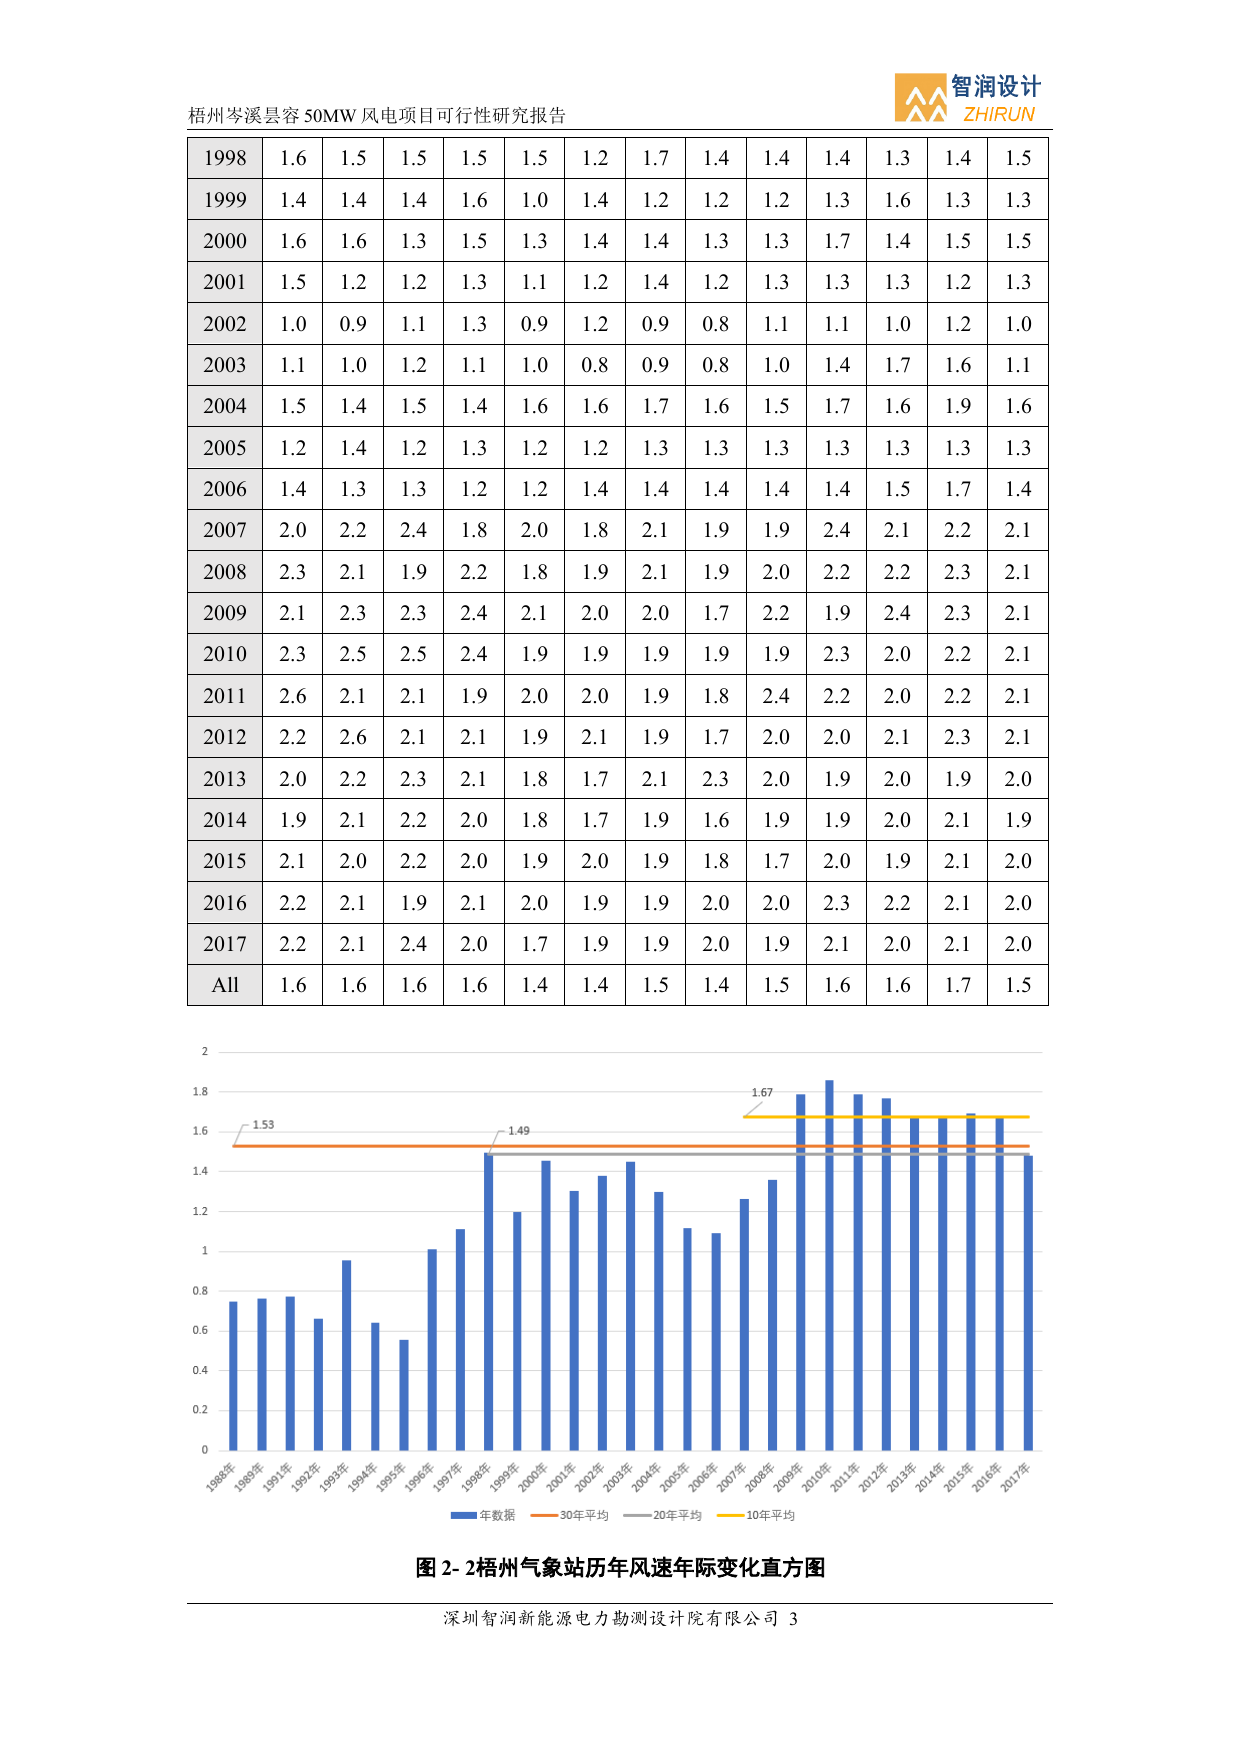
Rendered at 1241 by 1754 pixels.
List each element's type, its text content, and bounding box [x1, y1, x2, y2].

table_cell 1.9 [263, 799, 322, 840]
table_cell 2.0 [867, 924, 927, 964]
table_cell 1.9 [686, 634, 746, 674]
picture [187, 1040, 1054, 1529]
table_cell 1.3 [686, 220, 746, 261]
table_cell 2.1 [928, 799, 987, 840]
table_cell 1.9 [747, 799, 806, 840]
table_cell 1.2 [686, 262, 746, 302]
table_cell 1.3 [867, 427, 927, 467]
table_cell 2015 [188, 841, 262, 881]
table_cell 1.4 [626, 469, 685, 509]
table_cell 2.1 [988, 593, 1048, 633]
table_cell 2.0 [444, 924, 504, 964]
table_cell 1.8 [686, 675, 746, 716]
table_cell 2.3 [263, 551, 322, 592]
table_cell 2.2 [807, 675, 866, 716]
table_cell 1.4 [928, 138, 987, 178]
table_cell 1.8 [686, 841, 746, 881]
table_cell 1.6 [807, 965, 866, 1005]
table_cell 2.3 [384, 593, 443, 633]
table_cell 2.1 [988, 634, 1048, 674]
table_cell 1.2 [384, 427, 443, 467]
table_cell 1.5 [988, 138, 1048, 178]
table_cell 2.0 [807, 841, 866, 881]
table_cell 2.0 [686, 882, 746, 922]
table_cell 2.2 [323, 758, 383, 798]
table_cell 2016 [188, 882, 262, 922]
table_cell 1.2 [384, 345, 443, 385]
table_cell 1.9 [565, 924, 625, 964]
table_cell 1.1 [505, 262, 564, 302]
table_cell 1.9 [747, 634, 806, 674]
table_cell All [188, 965, 262, 1005]
table_cell 1.7 [626, 138, 685, 178]
table_cell 2.4 [384, 924, 443, 964]
table_cell 1.5 [747, 386, 806, 426]
table_cell 0.9 [626, 303, 685, 343]
table_cell 1.8 [505, 758, 564, 798]
table_cell 1.2 [323, 262, 383, 302]
table_cell 2.2 [747, 593, 806, 633]
table_cell 2017 [188, 924, 262, 964]
table_cell 2.0 [867, 675, 927, 716]
table_cell 2.0 [565, 675, 625, 716]
table_cell 1.9 [626, 634, 685, 674]
table_cell 1.3 [384, 220, 443, 261]
table_cell 1.9 [747, 510, 806, 550]
table_cell 1.6 [444, 179, 504, 219]
table_cell 2.2 [323, 510, 383, 550]
table_cell 1.2 [686, 179, 746, 219]
table_cell 2.1 [988, 510, 1048, 550]
table_cell 1.7 [565, 799, 625, 840]
table_cell 2000 [188, 220, 262, 261]
table_cell 1.9 [565, 551, 625, 592]
table_cell 1.4 [686, 469, 746, 509]
table_cell 1999 [188, 179, 262, 219]
table_cell 1.3 [747, 427, 806, 467]
table_cell 1.7 [928, 469, 987, 509]
table_cell 1.5 [263, 262, 322, 302]
table_cell 1.4 [686, 965, 746, 1005]
table_cell 1.6 [686, 799, 746, 840]
table_cell 0.9 [323, 303, 383, 343]
table_cell 1.4 [686, 138, 746, 178]
table_cell 2.1 [565, 717, 625, 757]
table_cell 1.6 [928, 345, 987, 385]
table_cell 2.2 [384, 799, 443, 840]
table_cell 2.0 [988, 882, 1048, 922]
table_cell 2.3 [323, 593, 383, 633]
table_cell 2.1 [263, 841, 322, 881]
table_cell 2.3 [928, 593, 987, 633]
table_cell 1.7 [686, 717, 746, 757]
table_cell 1.9 [928, 758, 987, 798]
table_cell 1.7 [928, 965, 987, 1005]
table_cell 1.3 [444, 427, 504, 467]
table_cell 2.0 [505, 675, 564, 716]
table_cell 1.1 [807, 303, 866, 343]
table_cell 2.0 [988, 758, 1048, 798]
table_cell 1.7 [626, 386, 685, 426]
table_cell 2.1 [323, 924, 383, 964]
table_cell 1.2 [263, 427, 322, 467]
table_cell 1.0 [747, 345, 806, 385]
table_cell 2.0 [444, 799, 504, 840]
table_cell 1.9 [565, 634, 625, 674]
table_cell 2.3 [686, 758, 746, 798]
table_cell 1.2 [565, 303, 625, 343]
table_cell 1.4 [263, 469, 322, 509]
table_cell 2.1 [988, 551, 1048, 592]
table_cell 1.6 [988, 386, 1048, 426]
table_cell 1.4 [807, 469, 866, 509]
table_cell 2.1 [928, 924, 987, 964]
table_cell 2.0 [747, 882, 806, 922]
table_cell 1.4 [565, 220, 625, 261]
table_cell 1.6 [263, 138, 322, 178]
table_cell 2.6 [263, 675, 322, 716]
table_cell 1.7 [505, 924, 564, 964]
table_cell 1.2 [747, 179, 806, 219]
table_cell 1.9 [686, 510, 746, 550]
table_cell 2.0 [747, 551, 806, 592]
table_cell 2.1 [626, 758, 685, 798]
table_cell 1.9 [505, 634, 564, 674]
table_cell 1.7 [807, 386, 866, 426]
table_cell 1.3 [867, 138, 927, 178]
table_cell 1.6 [384, 965, 443, 1005]
table_cell 2.1 [444, 758, 504, 798]
table_cell 2.3 [263, 634, 322, 674]
table_cell 1.9 [384, 882, 443, 922]
table_cell 1.2 [384, 262, 443, 302]
table_cell 1.6 [323, 965, 383, 1005]
table_cell 2.0 [323, 841, 383, 881]
table_cell 2.0 [263, 758, 322, 798]
table_cell 1.7 [686, 593, 746, 633]
table_cell 1.8 [444, 510, 504, 550]
table_cell 1.2 [928, 262, 987, 302]
table_cell 2.0 [988, 841, 1048, 881]
table_cell 1.9 [988, 799, 1048, 840]
table_cell 1.6 [867, 386, 927, 426]
table_cell 2.1 [867, 510, 927, 550]
table_cell 2.1 [928, 841, 987, 881]
table_cell 1.9 [807, 758, 866, 798]
table_cell 1.7 [807, 220, 866, 261]
table_cell 1.6 [263, 965, 322, 1005]
table_cell 1.7 [747, 841, 806, 881]
table_cell 1.9 [626, 841, 685, 881]
table_cell 1.4 [565, 965, 625, 1005]
table_cell 1.7 [867, 345, 927, 385]
table_cell 2.0 [747, 717, 806, 757]
table_cell 2.1 [867, 717, 927, 757]
table_cell 1.9 [384, 551, 443, 592]
table_cell 2010 [188, 634, 262, 674]
table_cell 1.2 [928, 303, 987, 343]
table_cell 1.3 [323, 469, 383, 509]
table_cell 1.2 [565, 262, 625, 302]
table_cell 2.1 [323, 882, 383, 922]
table_cell 2.1 [988, 717, 1048, 757]
table_cell 1.5 [444, 220, 504, 261]
table_cell 1.2 [565, 427, 625, 467]
table_cell 1.4 [565, 469, 625, 509]
table_cell 1.6 [323, 220, 383, 261]
table_cell 2.0 [263, 510, 322, 550]
table_cell 1.4 [747, 138, 806, 178]
table_cell 2.3 [384, 758, 443, 798]
table_cell 2.1 [626, 510, 685, 550]
table_cell 1.6 [565, 386, 625, 426]
table_cell 2.0 [867, 634, 927, 674]
table_cell 1.9 [626, 799, 685, 840]
table_cell 1.9 [565, 882, 625, 922]
table_cell 2.0 [626, 593, 685, 633]
table_cell 2.2 [928, 634, 987, 674]
table_cell 1.3 [686, 427, 746, 467]
table_cell 0.9 [505, 303, 564, 343]
table_cell 1.4 [444, 386, 504, 426]
table_cell 1.3 [988, 179, 1048, 219]
table_cell 1.0 [867, 303, 927, 343]
table_cell 2.0 [444, 841, 504, 881]
table_cell 2.1 [807, 924, 866, 964]
table_cell 1.4 [565, 179, 625, 219]
table_cell 2.0 [988, 924, 1048, 964]
table_cell 2012 [188, 717, 262, 757]
table_cell 1.6 [686, 386, 746, 426]
table_cell 2.2 [867, 551, 927, 592]
table_cell 1.9 [626, 924, 685, 964]
table_cell 2.1 [626, 551, 685, 592]
table_cell 1.3 [928, 427, 987, 467]
table_cell 2.3 [928, 551, 987, 592]
table_cell 1.3 [747, 220, 806, 261]
table_cell 1.6 [505, 386, 564, 426]
table_cell 1.9 [505, 841, 564, 881]
table_cell 2.1 [988, 675, 1048, 716]
table_cell 1.9 [626, 717, 685, 757]
table_cell 2.0 [867, 758, 927, 798]
table_cell 1.0 [505, 179, 564, 219]
table_cell 1.4 [807, 138, 866, 178]
table_cell 2.2 [263, 882, 322, 922]
table_cell 2.1 [323, 675, 383, 716]
table_cell 1.2 [626, 179, 685, 219]
table_cell 2.1 [323, 551, 383, 592]
table_cell 1.5 [384, 386, 443, 426]
table_cell 1.2 [505, 427, 564, 467]
table_cell 1.3 [988, 427, 1048, 467]
table_cell 2011 [188, 675, 262, 716]
table_cell 1.9 [807, 799, 866, 840]
table_cell 1.3 [928, 179, 987, 219]
table_cell 2002 [188, 303, 262, 343]
table_cell 2.2 [807, 551, 866, 592]
table_cell 2.1 [444, 717, 504, 757]
table_cell 1.6 [867, 965, 927, 1005]
table_cell 2.6 [323, 717, 383, 757]
table_cell 2.5 [323, 634, 383, 674]
table_cell 2.0 [565, 841, 625, 881]
table_cell 1.4 [323, 386, 383, 426]
text 图2- 2梧州气象站历年风速年际变化直方图 [187, 1549, 1053, 1583]
table_cell 2.4 [384, 510, 443, 550]
table_cell 2.2 [928, 510, 987, 550]
table_cell 0.8 [686, 303, 746, 343]
table_cell 0.9 [626, 345, 685, 385]
table_cell 1.4 [263, 179, 322, 219]
table_cell 1998 [188, 138, 262, 178]
table_cell 1.9 [444, 675, 504, 716]
table_cell 1.5 [263, 386, 322, 426]
table_cell 1.5 [988, 220, 1048, 261]
table_cell 1.3 [747, 262, 806, 302]
table_cell 1.5 [384, 138, 443, 178]
table_cell 1.3 [444, 262, 504, 302]
table_cell 1.5 [505, 138, 564, 178]
table_cell 1.6 [867, 179, 927, 219]
table_cell 2.4 [807, 510, 866, 550]
table_cell 1.4 [323, 179, 383, 219]
table_cell 1.9 [686, 551, 746, 592]
table_cell 2.0 [867, 799, 927, 840]
table_cell 1.9 [626, 882, 685, 922]
table_cell 1.8 [565, 510, 625, 550]
table_cell 2005 [188, 427, 262, 467]
table_cell 2006 [188, 469, 262, 509]
table_cell 1.4 [384, 179, 443, 219]
table_cell 2.0 [686, 924, 746, 964]
table_cell 1.9 [867, 841, 927, 881]
table_cell 2.2 [263, 717, 322, 757]
table_cell 1.6 [263, 220, 322, 261]
table_cell 0.8 [686, 345, 746, 385]
table_cell 1.4 [988, 469, 1048, 509]
table_cell 2.5 [384, 634, 443, 674]
table_cell 1.5 [626, 965, 685, 1005]
table_cell 2.2 [928, 675, 987, 716]
table_cell 1.4 [747, 469, 806, 509]
table_cell 2.0 [505, 882, 564, 922]
table_cell 2.4 [444, 593, 504, 633]
table_cell 1.3 [626, 427, 685, 467]
table_cell 1.3 [988, 262, 1048, 302]
table_cell 2.2 [384, 841, 443, 881]
table_cell 1.6 [444, 965, 504, 1005]
table_cell 1.7 [565, 758, 625, 798]
table_cell 1.4 [626, 262, 685, 302]
table_cell 1.1 [988, 345, 1048, 385]
table_cell 1.5 [444, 138, 504, 178]
table_cell 1.0 [263, 303, 322, 343]
table_cell 1.1 [747, 303, 806, 343]
table_cell 1.4 [626, 220, 685, 261]
table_cell 1.3 [867, 262, 927, 302]
table_cell 2013 [188, 758, 262, 798]
table_cell 2.1 [384, 675, 443, 716]
table_cell 1.9 [928, 386, 987, 426]
table_cell 1.5 [928, 220, 987, 261]
table_cell 2.4 [867, 593, 927, 633]
table_cell 1.0 [988, 303, 1048, 343]
table_cell 1.5 [323, 138, 383, 178]
table_cell 1.9 [747, 924, 806, 964]
table_cell 2.3 [928, 717, 987, 757]
table_cell 1.4 [505, 965, 564, 1005]
table_cell 1.5 [747, 965, 806, 1005]
table_cell 2.3 [807, 882, 866, 922]
table_cell 2007 [188, 510, 262, 550]
picture [894, 70, 1042, 123]
table_cell 1.5 [988, 965, 1048, 1005]
table_cell 1.1 [263, 345, 322, 385]
table_cell 2.0 [565, 593, 625, 633]
table_cell 2001 [188, 262, 262, 302]
table_cell 1.9 [807, 593, 866, 633]
table_cell 2.2 [867, 882, 927, 922]
table_cell 1.0 [505, 345, 564, 385]
table_cell 2009 [188, 593, 262, 633]
table_cell 1.5 [867, 469, 927, 509]
table_cell 2.1 [444, 882, 504, 922]
table_cell 1.3 [807, 427, 866, 467]
table_cell 1.8 [505, 799, 564, 840]
table_cell 2.1 [928, 882, 987, 922]
table_cell 1.3 [505, 220, 564, 261]
table_cell 1.3 [384, 469, 443, 509]
table_cell 2.2 [263, 924, 322, 964]
table_cell 2.1 [505, 593, 564, 633]
table_cell 2.0 [807, 717, 866, 757]
table_cell 1.1 [384, 303, 443, 343]
table_cell 2.0 [747, 758, 806, 798]
table_cell 2.4 [747, 675, 806, 716]
table_cell 1.9 [505, 717, 564, 757]
table_cell 2.1 [263, 593, 322, 633]
table_cell 1.8 [505, 551, 564, 592]
table_cell 2.0 [505, 510, 564, 550]
table_cell 1.2 [444, 469, 504, 509]
table_cell 2004 [188, 386, 262, 426]
table_cell 2.3 [807, 634, 866, 674]
table_cell 1.3 [807, 262, 866, 302]
table_cell 1.2 [505, 469, 564, 509]
table_cell 2.1 [323, 799, 383, 840]
table_cell 1.4 [323, 427, 383, 467]
table_cell 1.0 [323, 345, 383, 385]
table_cell 2008 [188, 551, 262, 592]
table_cell 2003 [188, 345, 262, 385]
table_cell 1.4 [807, 345, 866, 385]
table_cell 1.3 [807, 179, 866, 219]
table_cell 1.9 [626, 675, 685, 716]
table_cell 0.8 [565, 345, 625, 385]
table_cell 1.4 [867, 220, 927, 261]
table_cell 2.4 [444, 634, 504, 674]
table_cell 1.2 [565, 138, 625, 178]
table_cell 2.1 [384, 717, 443, 757]
table_cell 2014 [188, 799, 262, 840]
table_cell 1.3 [444, 303, 504, 343]
table_cell 1.1 [444, 345, 504, 385]
table_cell 2.2 [444, 551, 504, 592]
